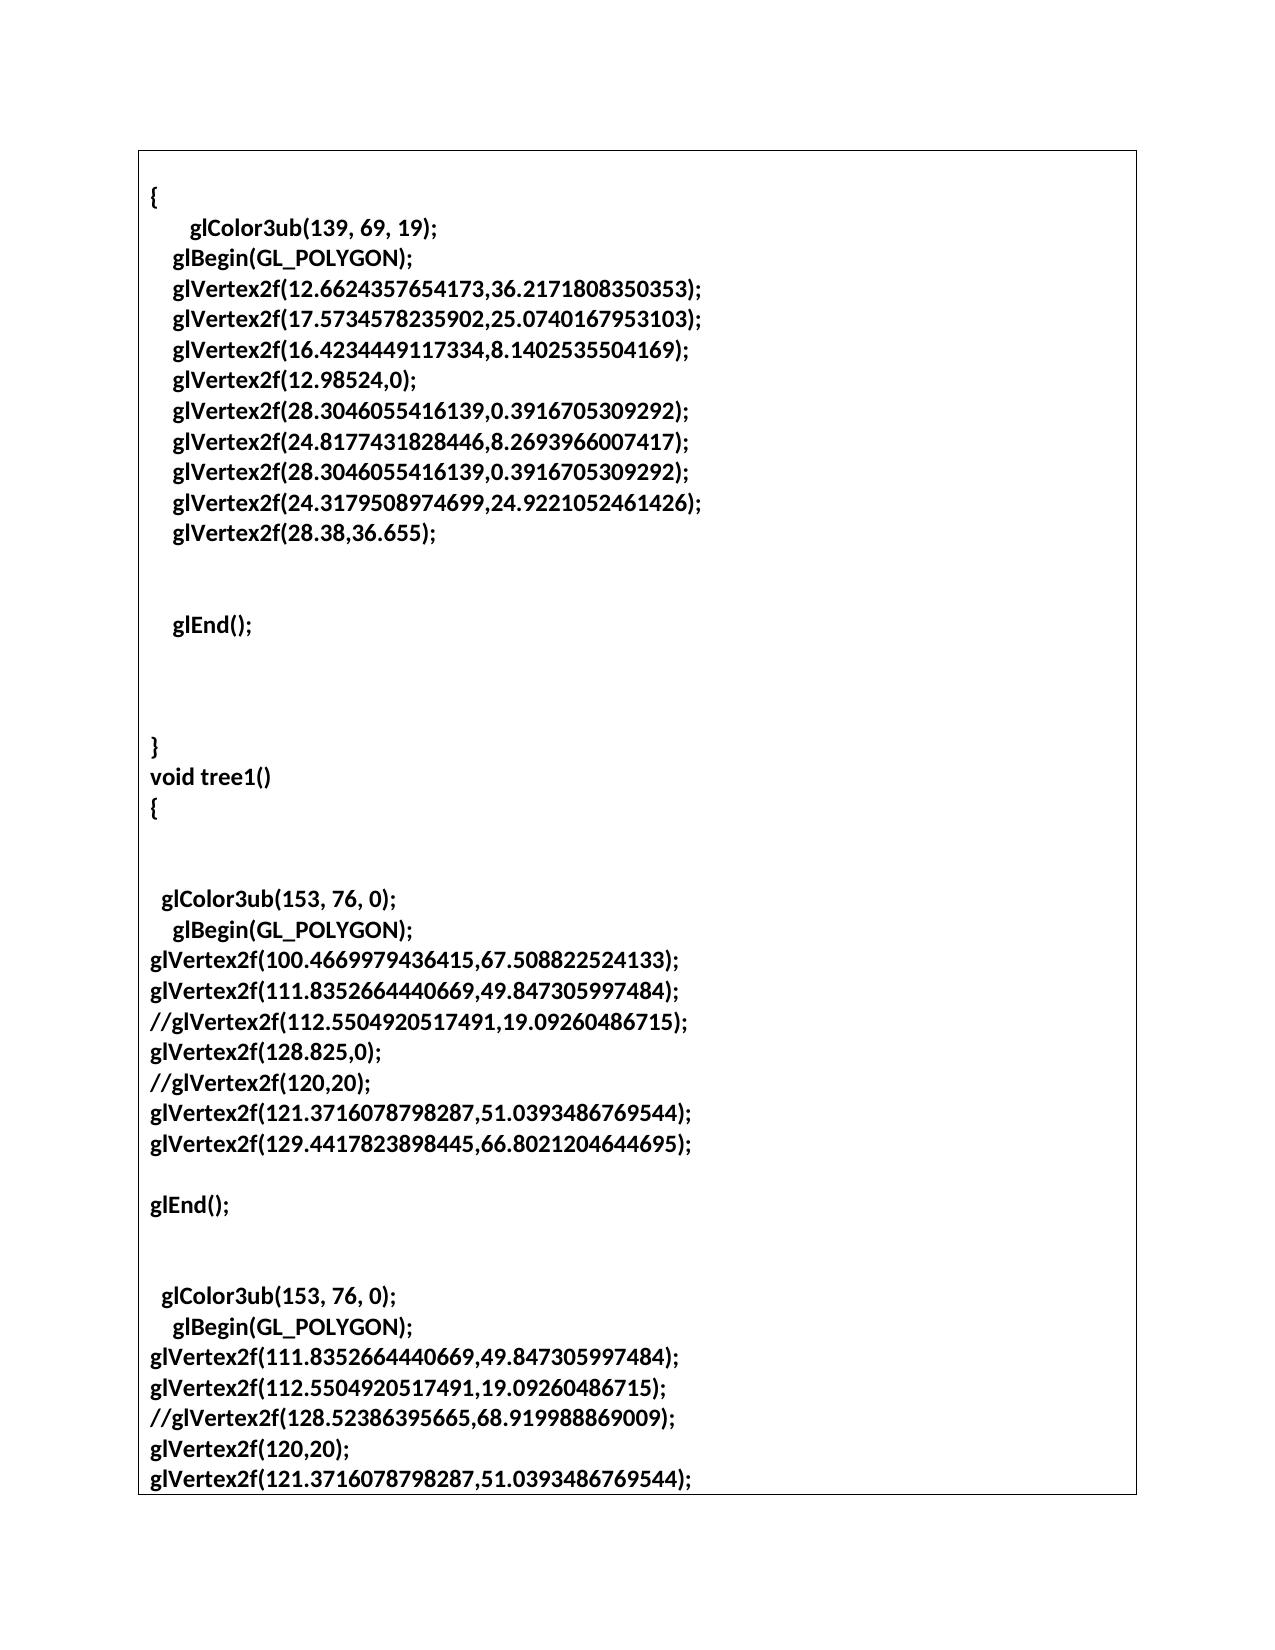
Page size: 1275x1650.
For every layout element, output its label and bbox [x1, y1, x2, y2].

table_cell [139, 151, 1136, 1494]
